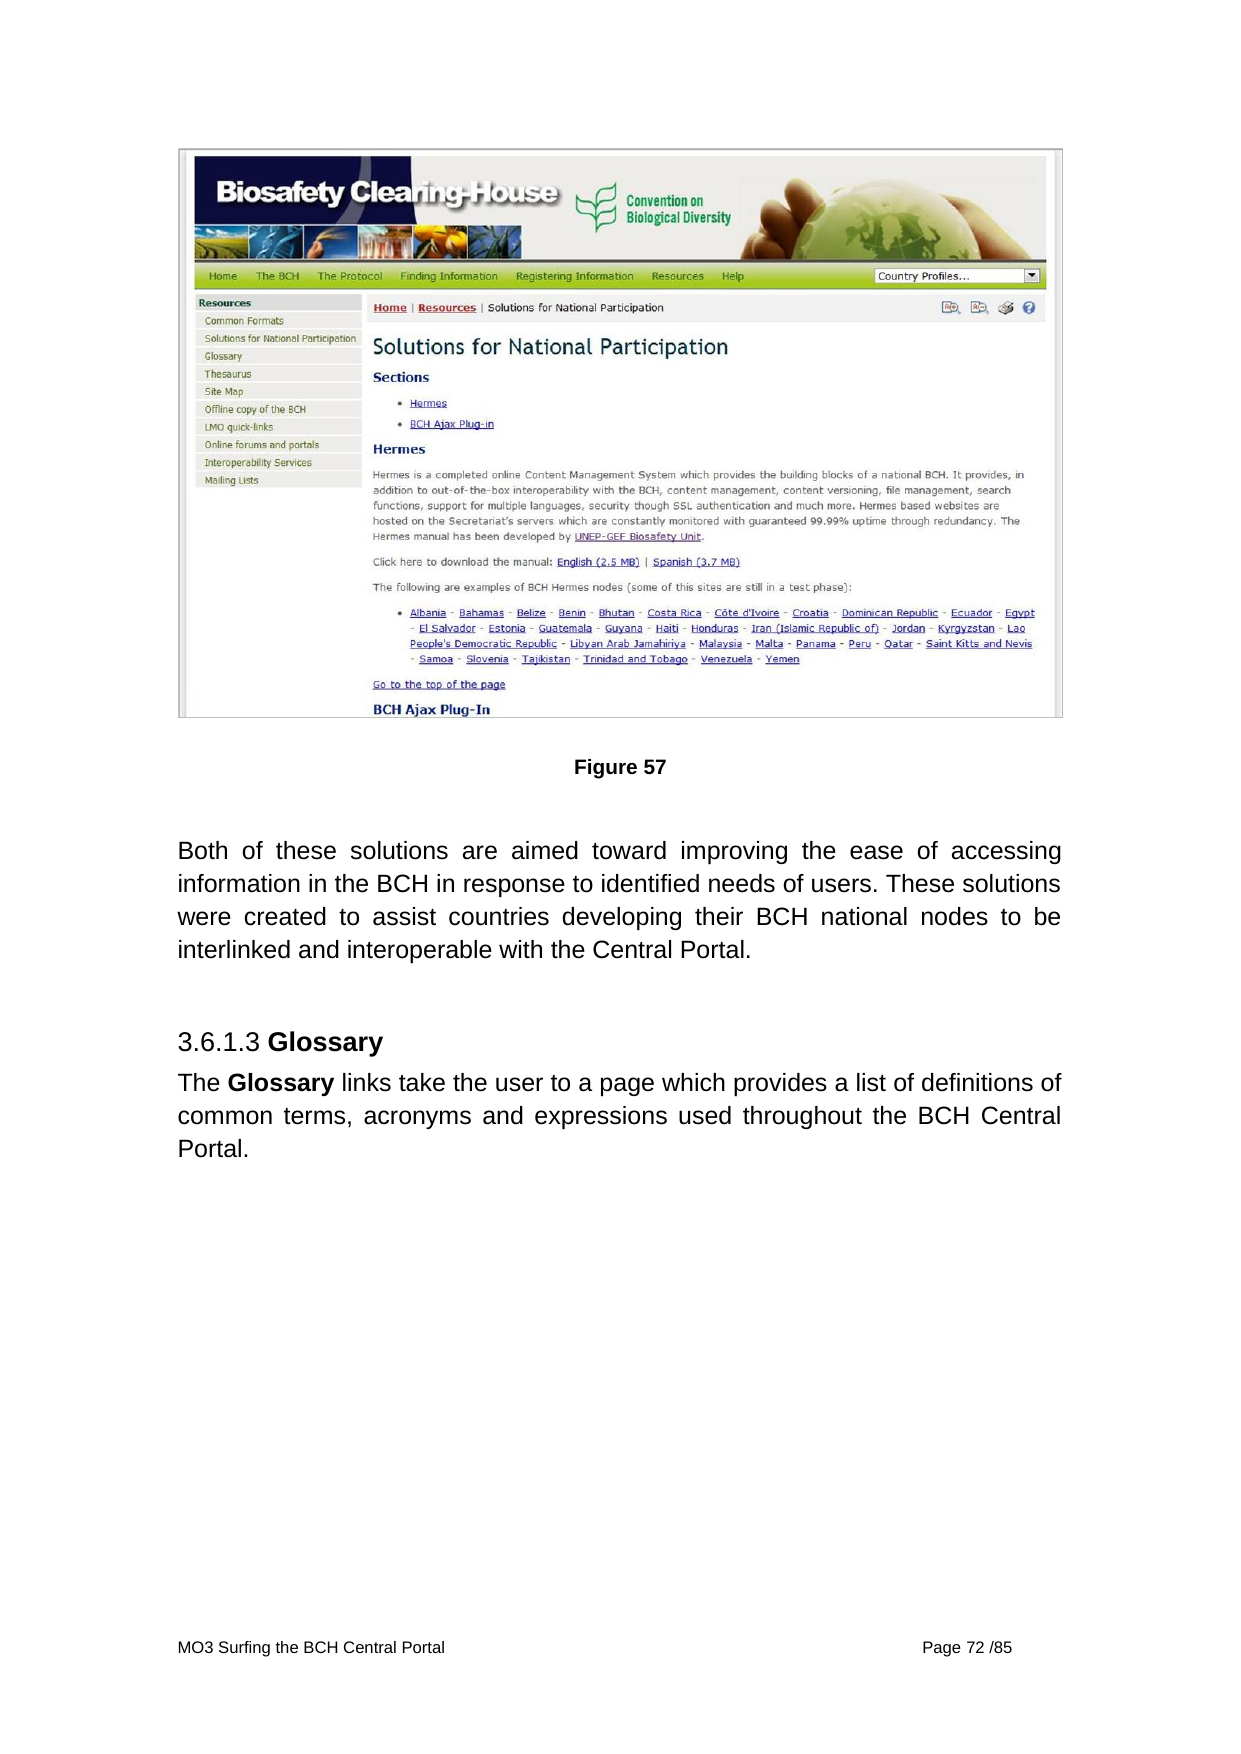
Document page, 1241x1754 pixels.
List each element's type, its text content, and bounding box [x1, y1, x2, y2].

text The Glossary links take the user to a page which provides a list of definitions of common terms, acronyms and expressions used throughout the BCH Central Portal. [177, 1068, 1063, 1163]
picture [177, 147, 1063, 718]
subtitle Glossary [177, 1026, 1063, 1057]
text Both of these solutions are aimed toward improving the ease of accessing information in the BCH in response to identified needs of users. These solutions were created to assist countries developing their BCH national nodes to be interlinked and interoperable with the Central Portal. [177, 836, 1063, 964]
